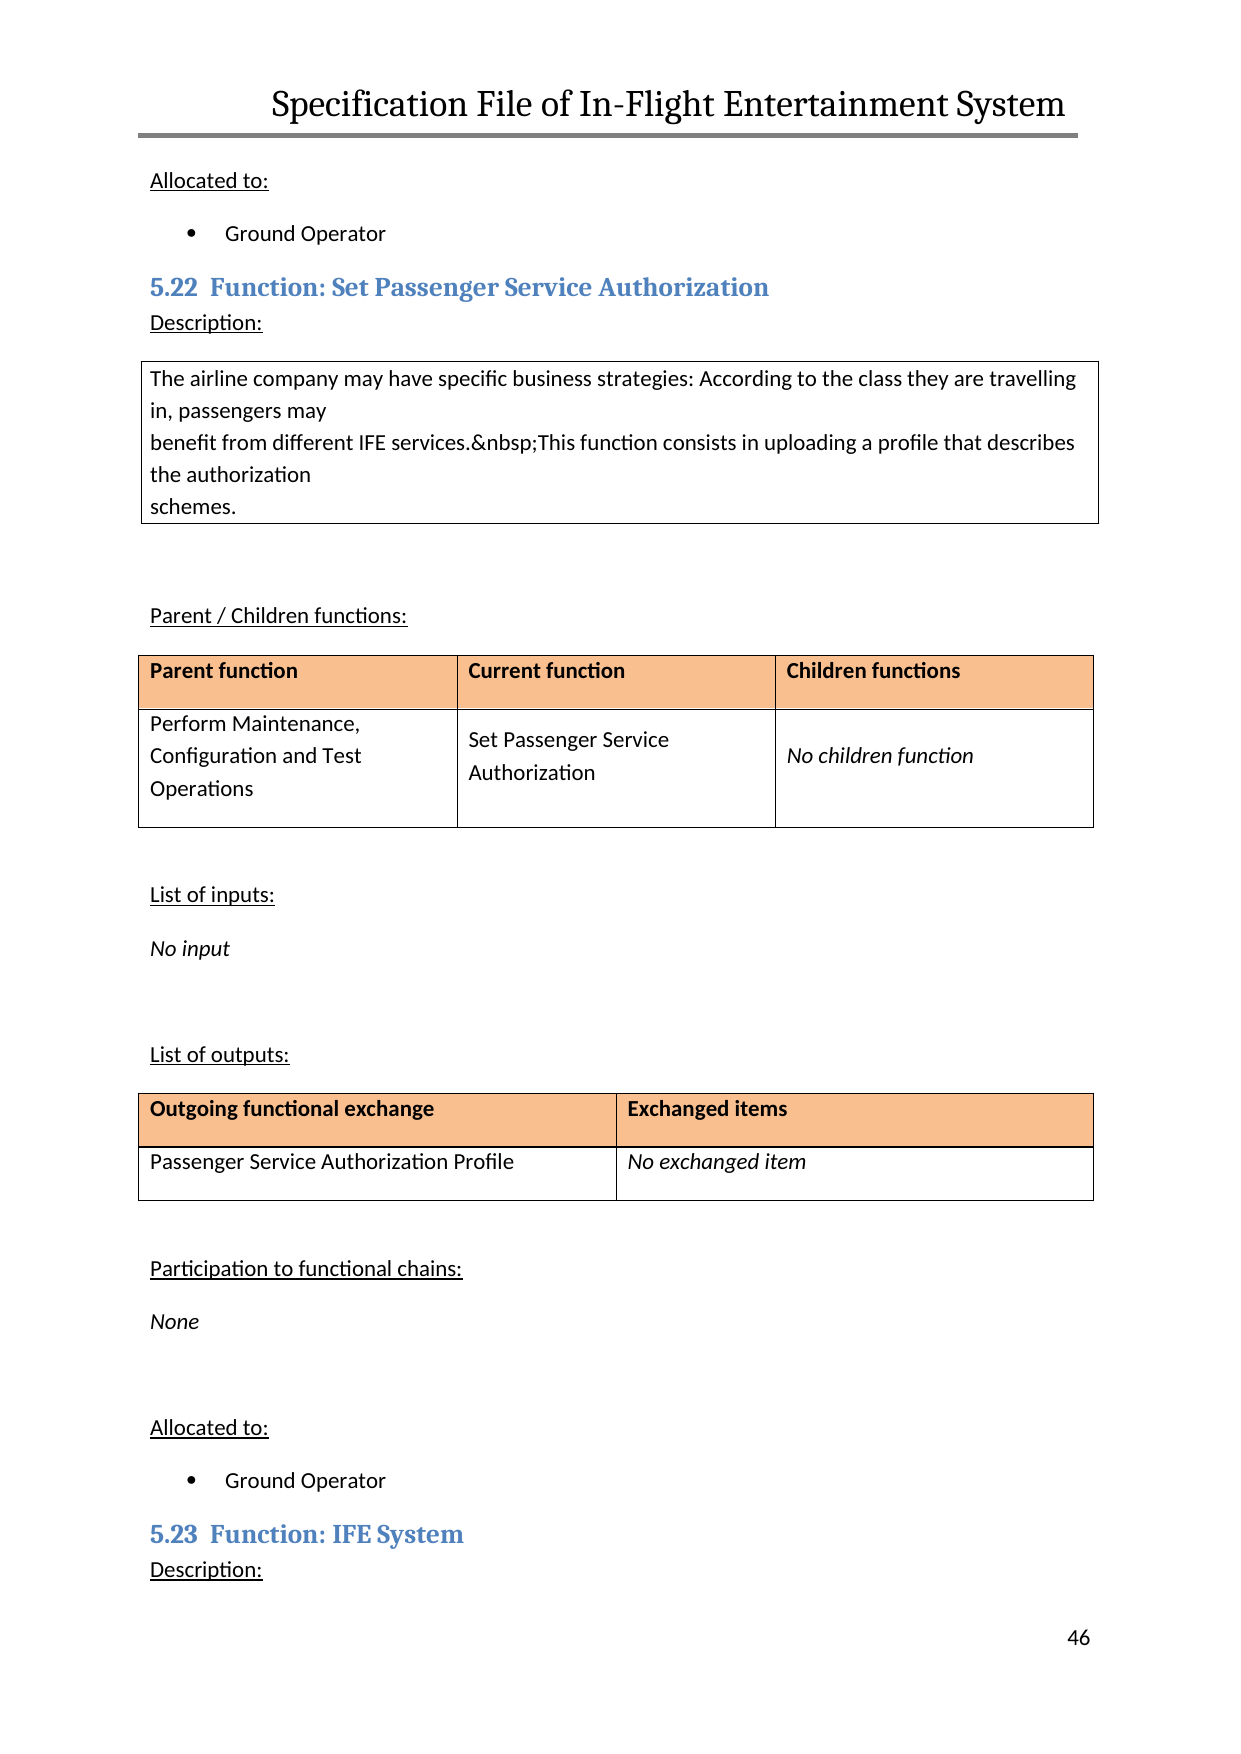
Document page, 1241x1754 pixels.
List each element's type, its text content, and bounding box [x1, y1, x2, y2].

table_header Outgoing functional exchange [139, 1094, 616, 1146]
text List of outputs: [150, 1040, 1090, 1068]
text None [150, 1307, 1090, 1335]
text Participation to functional chains: [150, 1254, 1090, 1282]
text The airline company may have specific business strategies: According to the class they are travelling in, passengers may benefit from different IFE services.&nbsp;This function consists in uploading a profile that describes the authorization schemes. [142, 362, 1098, 523]
text Description: [150, 308, 1090, 336]
text Allocated to: [150, 166, 1090, 194]
text List of inputs: [150, 881, 1090, 909]
subtitle Function: Set Passenger Service Authorization [150, 272, 1090, 303]
table_header Passenger Service Authorization Profile [139, 1148, 616, 1200]
text Description: [150, 1555, 1090, 1583]
table_cell Set Passenger Service Authorization [458, 710, 775, 827]
subtitle Function: IFE System [150, 1519, 1090, 1551]
table_header Children functions [776, 656, 1093, 708]
table_header Exchanged items [617, 1094, 1093, 1146]
text Allocated to: [150, 1413, 1090, 1441]
table_header Parent function [139, 656, 457, 708]
text Parent / Children functions: [150, 602, 1090, 630]
table_cell No children function [776, 710, 1093, 827]
table_header No exchanged item [617, 1148, 1093, 1200]
table_header Current function [458, 656, 775, 708]
list Ground Operator [187, 1466, 1090, 1494]
table_cell Perform Maintenance, Configuration and Test Operations [139, 710, 457, 827]
list Ground Operator [187, 219, 1090, 247]
text No input [150, 934, 1090, 962]
